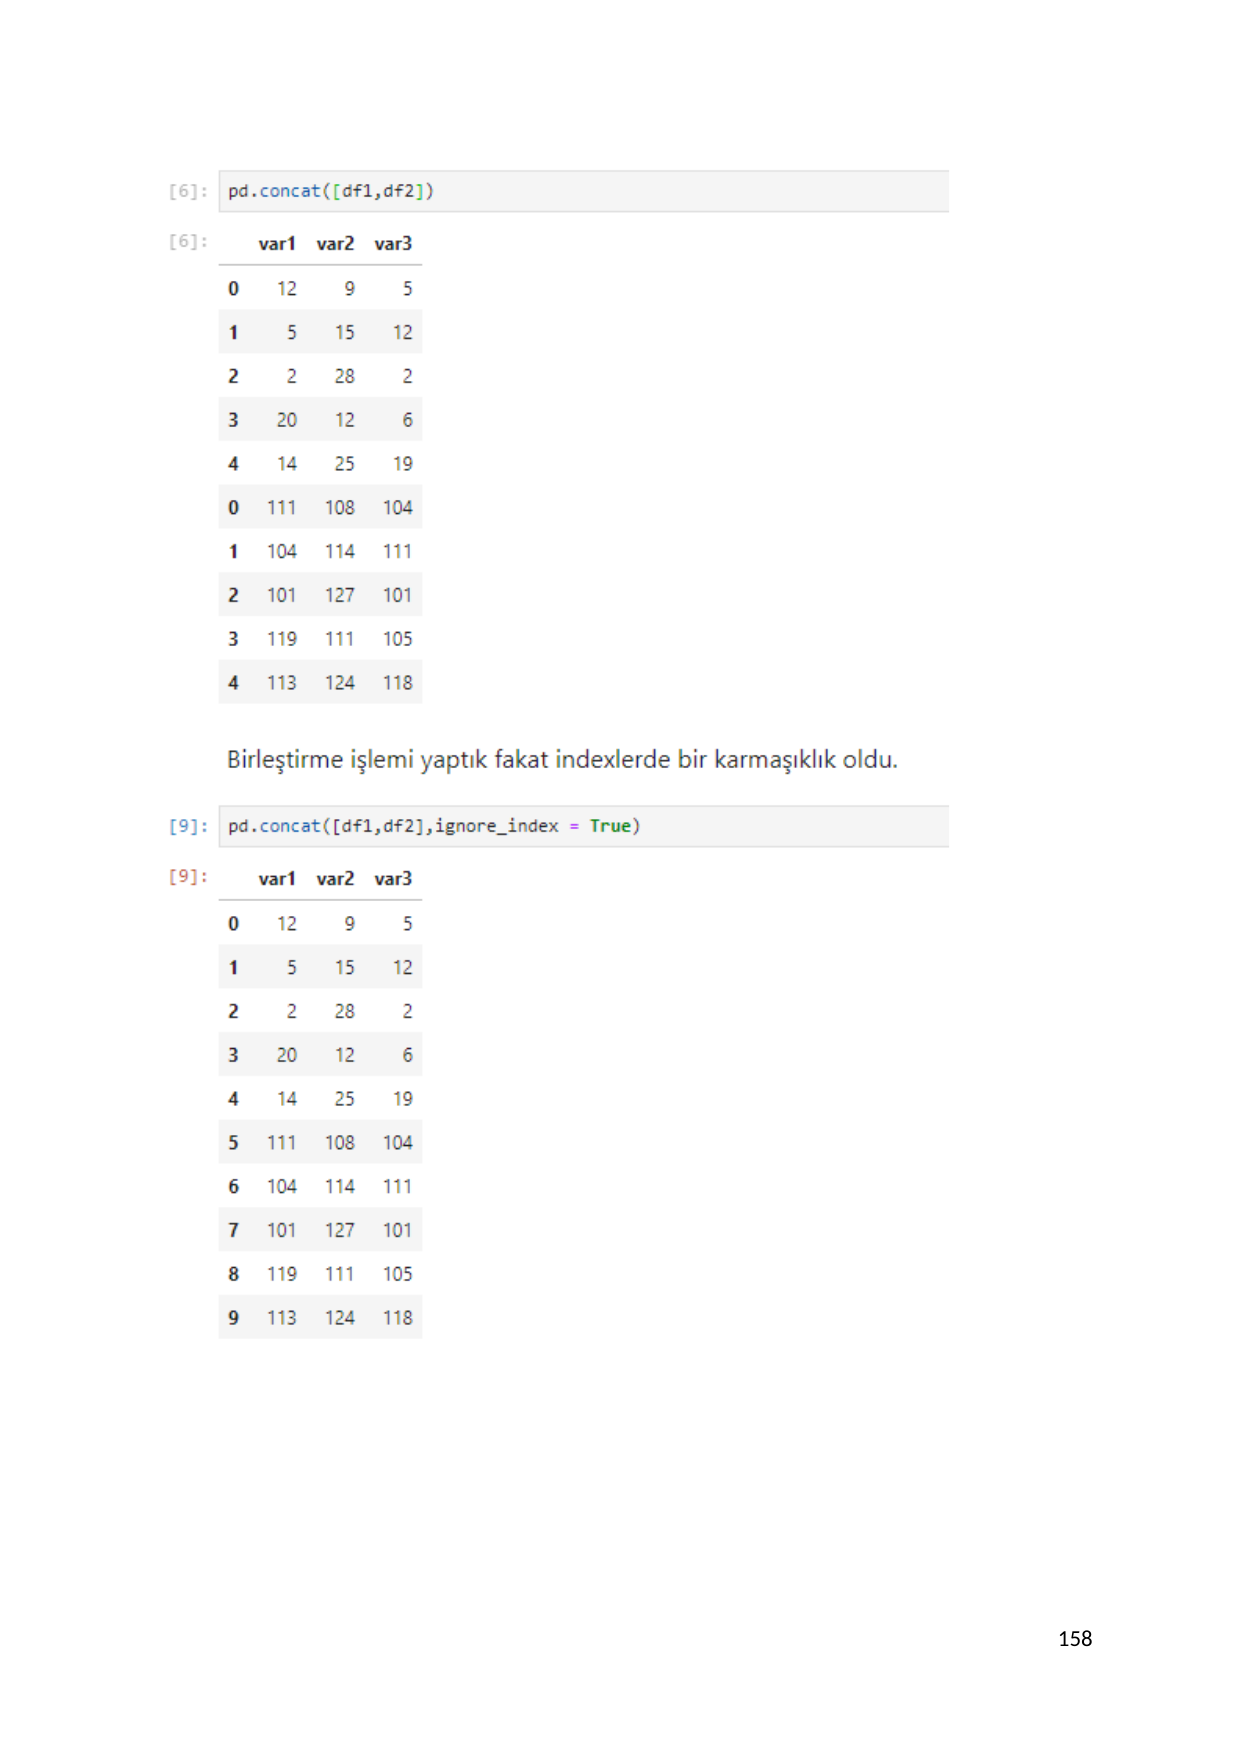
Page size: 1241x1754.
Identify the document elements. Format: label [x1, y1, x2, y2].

picture [147, 147, 950, 1364]
